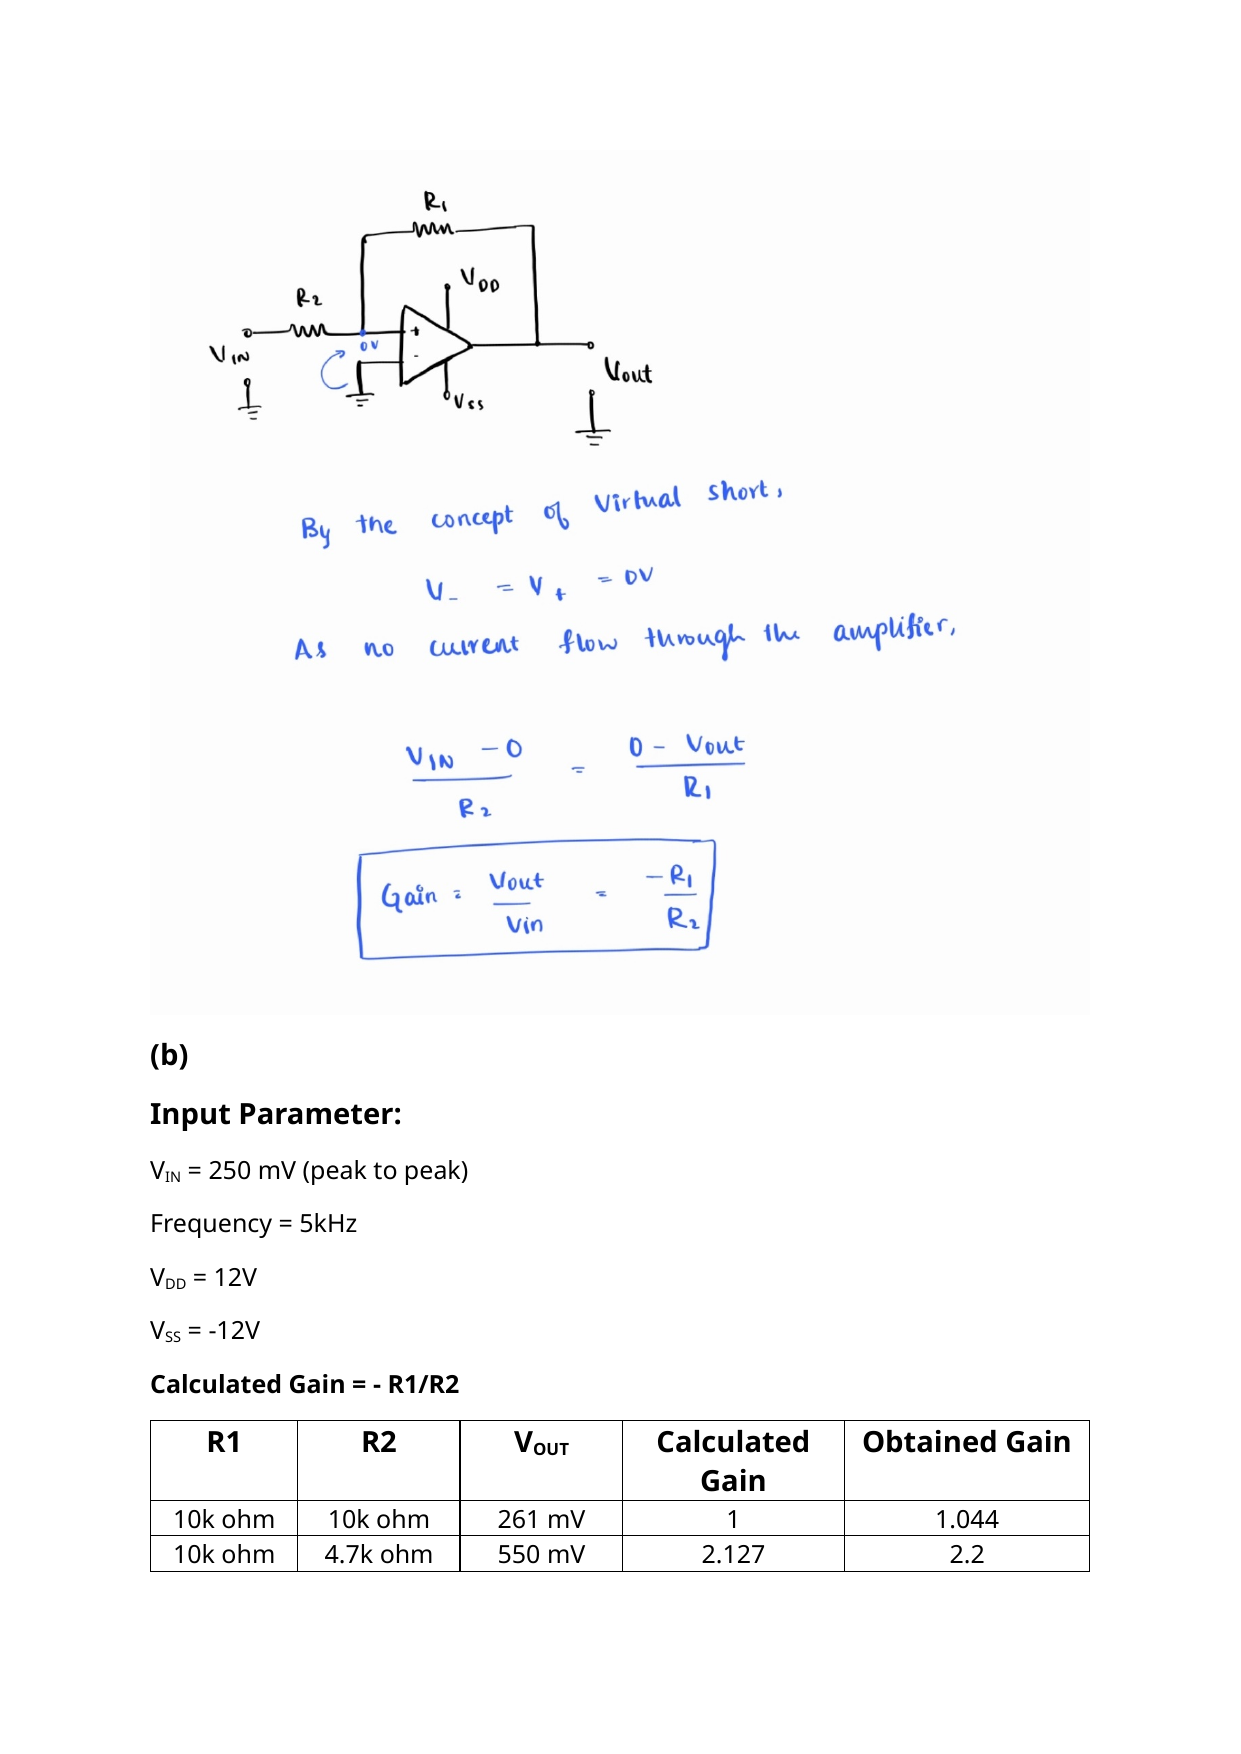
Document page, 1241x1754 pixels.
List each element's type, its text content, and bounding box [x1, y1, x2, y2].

text VDD = 12V [150, 1259, 1090, 1294]
table_cell 2.2 [845, 1536, 1089, 1571]
table_header Obtained Gain [845, 1421, 1089, 1500]
text VSS = -12V [150, 1313, 1090, 1347]
table_cell 10k ohm [151, 1536, 297, 1571]
table_cell 2.127 [623, 1536, 844, 1571]
table_header R1 [151, 1421, 297, 1500]
text Frequency = 5kHz [150, 1206, 1090, 1240]
table_cell 1.044 [845, 1501, 1089, 1535]
text (b) [150, 1034, 1090, 1073]
text Calculated Gain = - R1/R2 [150, 1366, 1090, 1401]
table_header VOUT [461, 1421, 622, 1500]
table_cell 4.7k ohm [298, 1536, 459, 1571]
table_cell 550 mV [461, 1536, 622, 1571]
table_cell 10k ohm [151, 1501, 297, 1535]
table_header Calculated Gain [623, 1421, 844, 1500]
table_cell 10k ohm [298, 1501, 459, 1535]
text VIN = 250 mV (peak to peak) [150, 1153, 1090, 1187]
picture [150, 150, 1091, 1015]
table_cell 1 [623, 1501, 844, 1535]
table_header R2 [298, 1421, 459, 1500]
table_cell 261 mV [461, 1501, 622, 1535]
text Input Parameter: [150, 1093, 1090, 1133]
